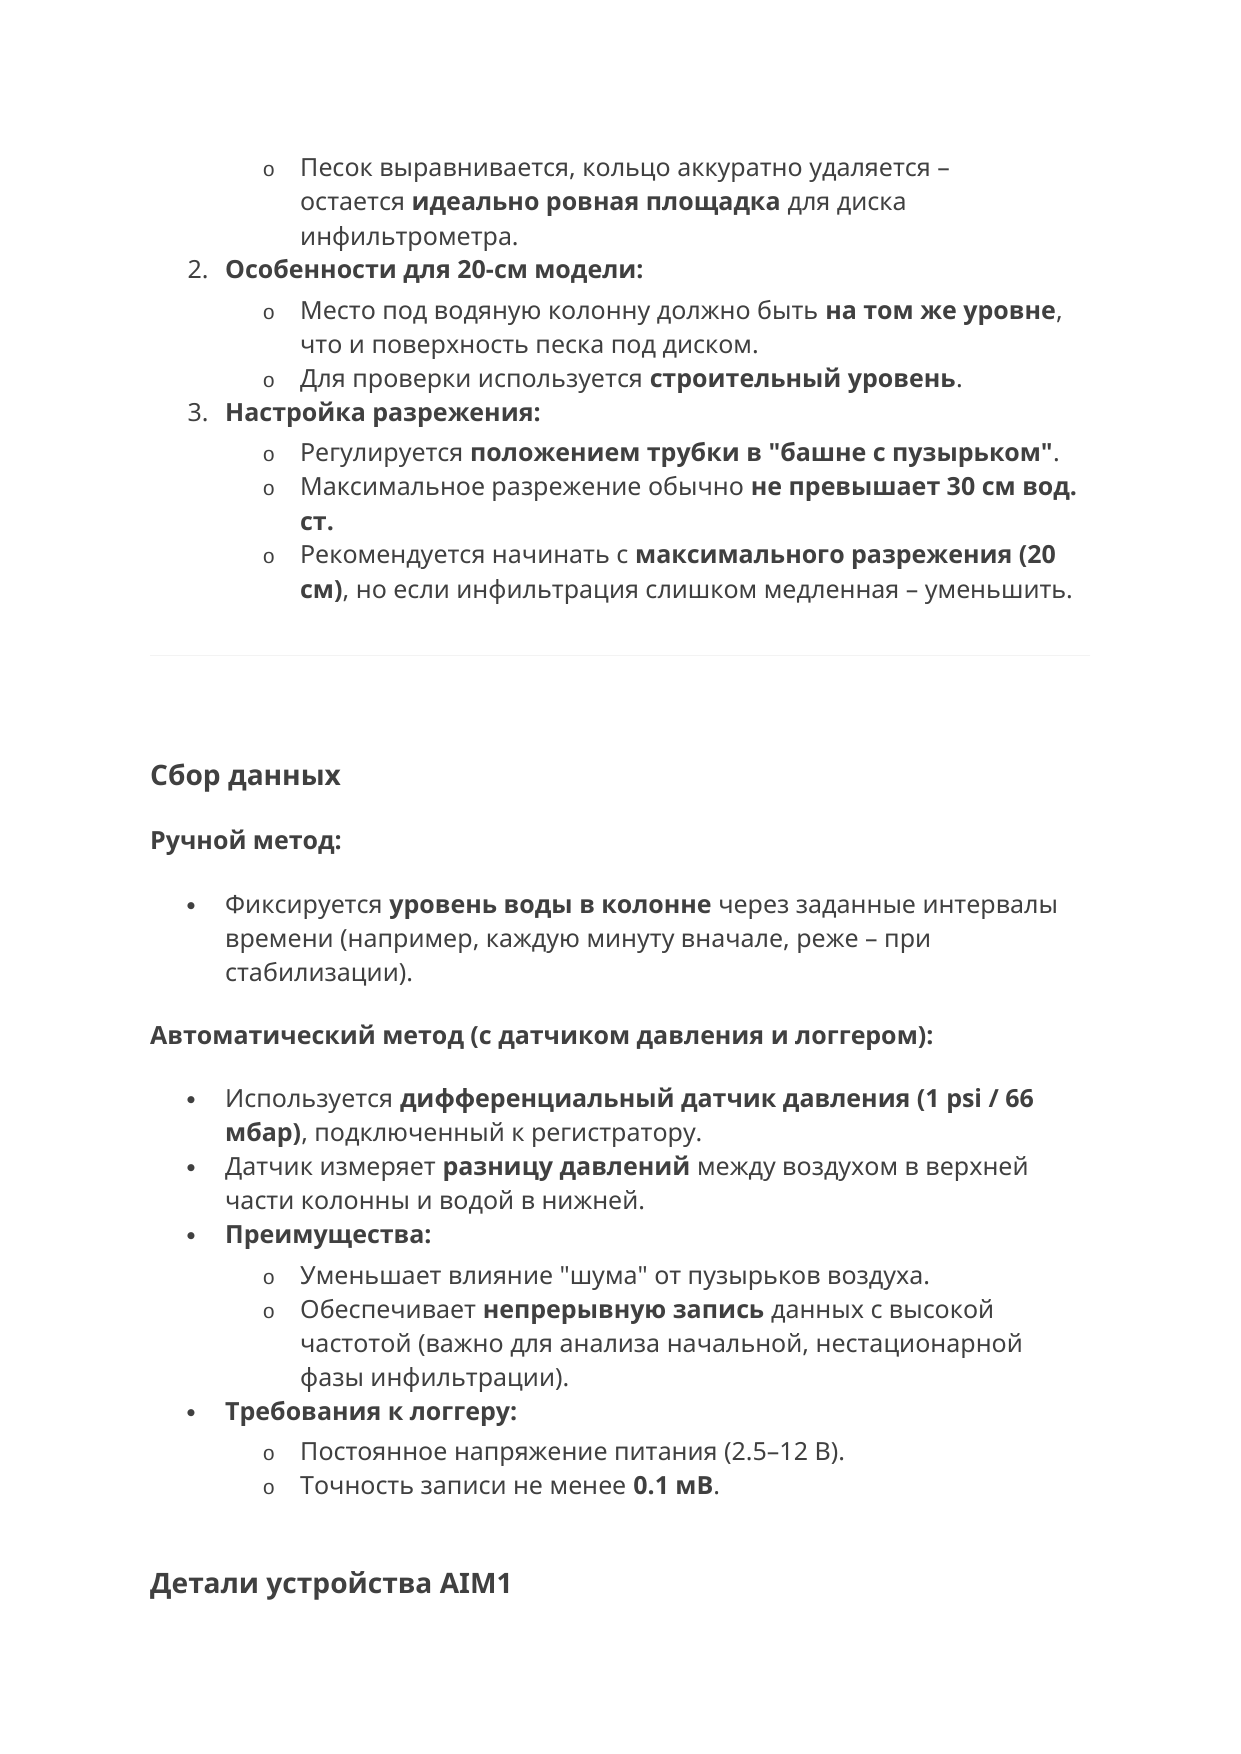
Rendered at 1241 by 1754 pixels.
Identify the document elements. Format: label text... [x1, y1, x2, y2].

text Ручной метод: [150, 823, 1090, 857]
list Фиксируется уровень воды в колонне через заданные интервалы времени (например, каждую минуту вначале, реже – при стабилизации). [187, 886, 1090, 988]
list Точность записи не менее 0.1 мВ. [262, 1468, 1090, 1502]
text Сбор данных [150, 756, 1090, 794]
list Рекомендуется начинать с максимального разрежения (20 см), но если инфильтрация слишком медленная – уменьшить. [262, 537, 1090, 605]
text Автоматический метод (с датчиком давления и логгером): [150, 1018, 1090, 1052]
list Постоянное напряжение питания (2.5–12 В). [262, 1434, 1090, 1468]
list Максимальное разрежение обычно не превышает 30 см вод. ст. [262, 469, 1090, 537]
list Особенности для 20-см модели: [187, 252, 1090, 286]
subtitle Детали устройства AIM1 [150, 1563, 1090, 1601]
list Песок выравнивается, кольцо аккуратно удаляется – остается идеально ровная площадка для диска инфильтрометра. [262, 150, 1090, 252]
list Преимущества: [187, 1217, 1090, 1251]
list Требования к логгеру: [187, 1394, 1090, 1428]
list Для проверки используется строительный уровень. [262, 361, 1090, 395]
list Датчик измеряет разницу давлений между воздухом в верхней части колонны и водой в нижней. [187, 1149, 1090, 1217]
list Настройка разрежения: [187, 395, 1090, 429]
list Регулируется положением трубки в "башне с пузырьком". [262, 435, 1090, 469]
list Используется дифференциальный датчик давления (1 psi / 66 мбар), подключенный к регистратору. [187, 1081, 1090, 1149]
list Уменьшает влияние "шума" от пузырьков воздуха. [262, 1257, 1090, 1291]
list Обеспечивает непрерывную запись данных с высокой частотой (важно для анализа начальной, нестационарной фазы инфильтрации). [262, 1291, 1090, 1394]
list Место под водяную колонну должно быть на том же уровне, что и поверхность песка под диском. [262, 292, 1090, 361]
